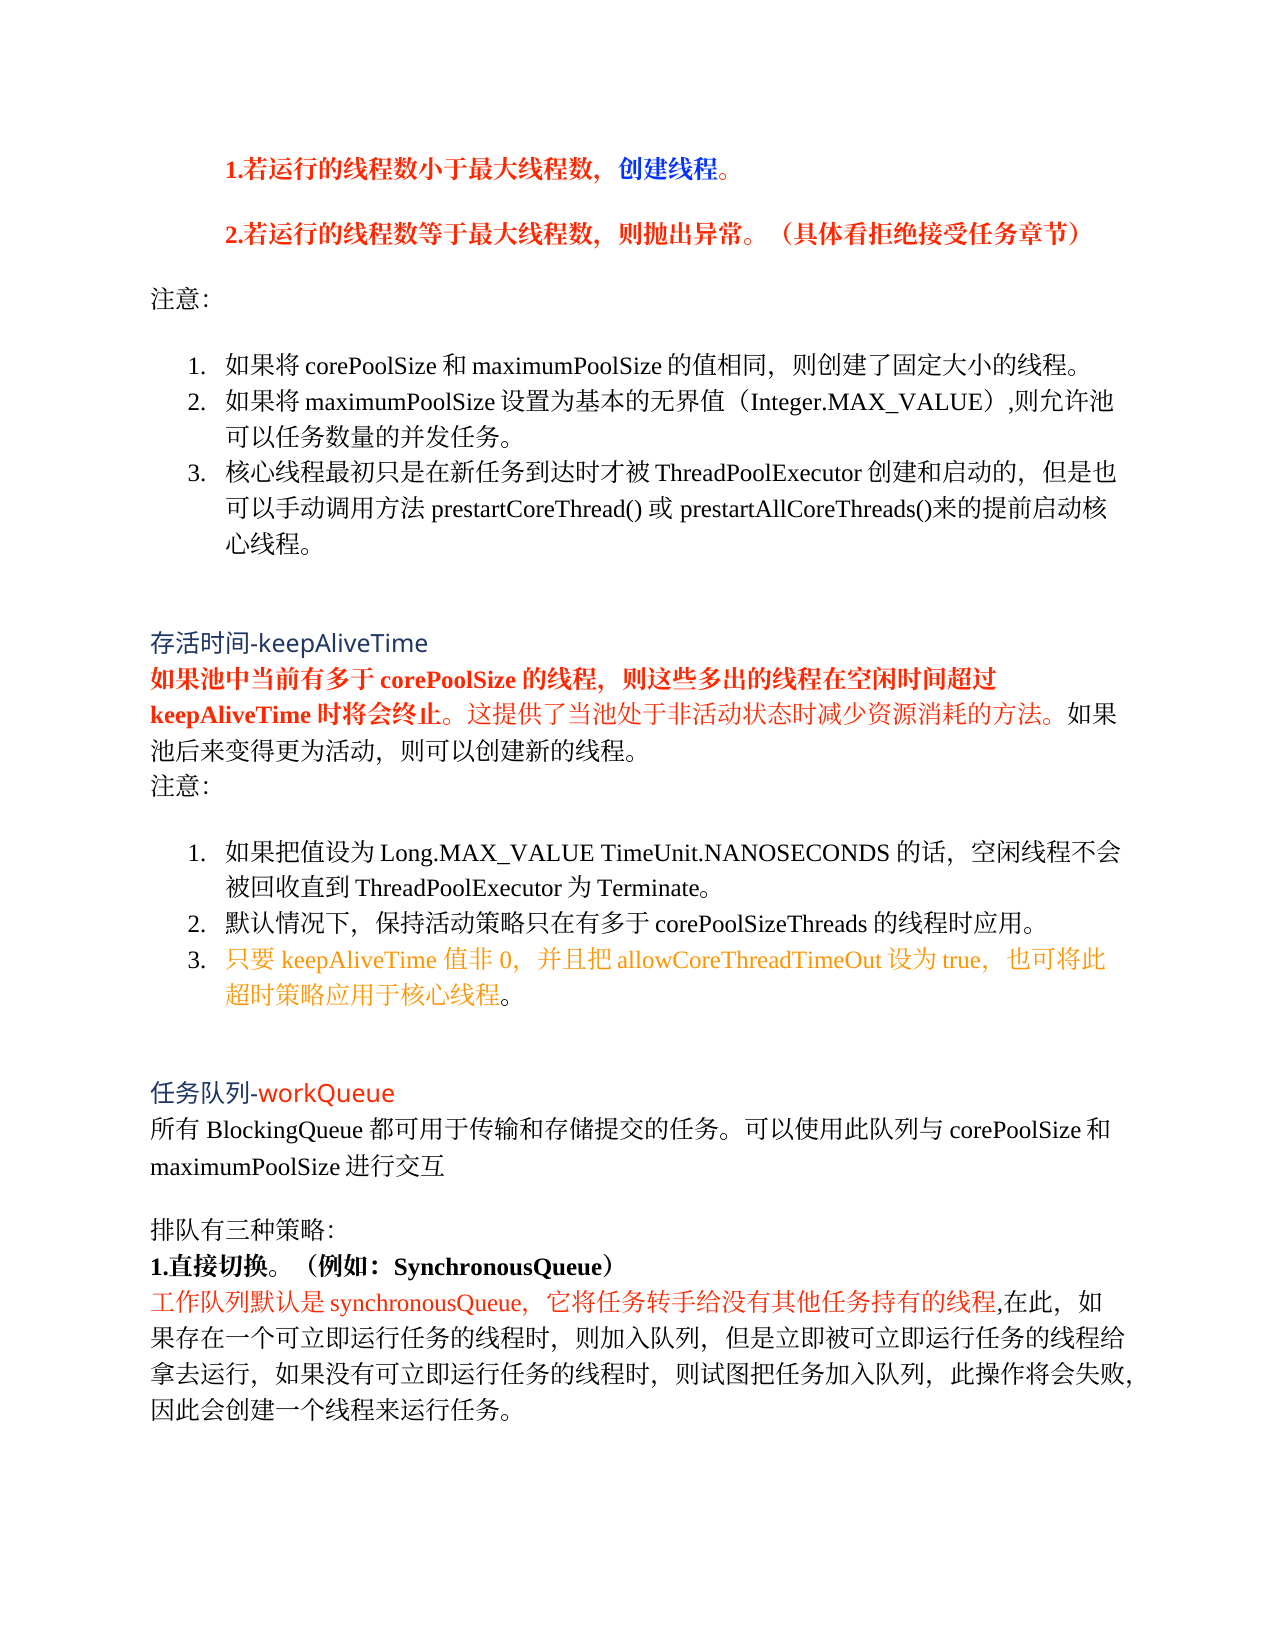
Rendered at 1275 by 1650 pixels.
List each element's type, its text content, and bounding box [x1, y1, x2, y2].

text 1.直接切换。（例如：SynchronousQueue） [150, 1247, 1125, 1283]
text 1.若运行的线程数小于最大线程数，创建线程。 [225, 150, 1125, 186]
text 注意： [150, 280, 1125, 316]
list 如果将maximumPoolSize设置为基本的无界值（Integer.MAX_VALUE）,则允许池可以任务数量的并发任务。 [187, 381, 1125, 453]
text 2.若运行的线程数等于最大线程数，则抛出异常。（具体看拒绝接受任务章节） [225, 215, 1125, 251]
subtitle 存活时间-keepAliveTime [150, 623, 1125, 659]
list 默认情况下，保持活动策略只在有多于corePoolSizeThreads 的线程时应用。 [187, 904, 1125, 940]
subtitle 任务队列-workQueue [150, 1074, 1125, 1110]
text 注意： [150, 767, 1125, 803]
text 如果池中当前有多于corePoolSize 的线程，则这些多出的线程在空闲时间超过 keepAliveTime 时将会终止。这提供了当池处于非活动状态时减少资源消耗的方法。如果池后来变得更为活动，则可以创建新的线程。 [150, 659, 1125, 767]
list 只要 keepAliveTime 值非 0，并且把allowCoreThreadTimeOut设为true，也可将此超时策略应用于核心线程。 [187, 940, 1125, 1012]
text 所有 BlockingQueue 都可用于传输和存储提交的任务。可以使用此队列与corePoolSize和maximumPoolSize进行交互 [150, 1110, 1125, 1182]
list 如果把值设为Long.MAX_VALUE TimeUnit.NANOSECONDS 的话，空闲线程不会被回收直到ThreadPoolExecutor为Terminate。 [187, 832, 1125, 904]
text 工作队列默认是synchronousQueue，它将任务转手给没有其他任务持有的线程,在此，如果存在一个可立即运行任务的线程时，则加入队列，但是立即被可立即运行任务的线程给拿去运行，如果没有可立即运行任务的线程时，则试图把任务加入队列，此操作将会失败，因此会创建一个线程来运行任务。 [150, 1283, 1125, 1426]
list 如果将corePoolSize和maximumPoolSize的值相同，则创建了固定大小的线程。 [187, 345, 1125, 381]
list 核心线程最初只是在新任务到达时才被ThreadPoolExecutor创建和启动的，但是也可以手动调用方法 prestartCoreThread() 或 prestartAllCoreThreads()来的提前启动核心线程。 [187, 453, 1125, 561]
text 排队有三种策略： [150, 1211, 1125, 1247]
